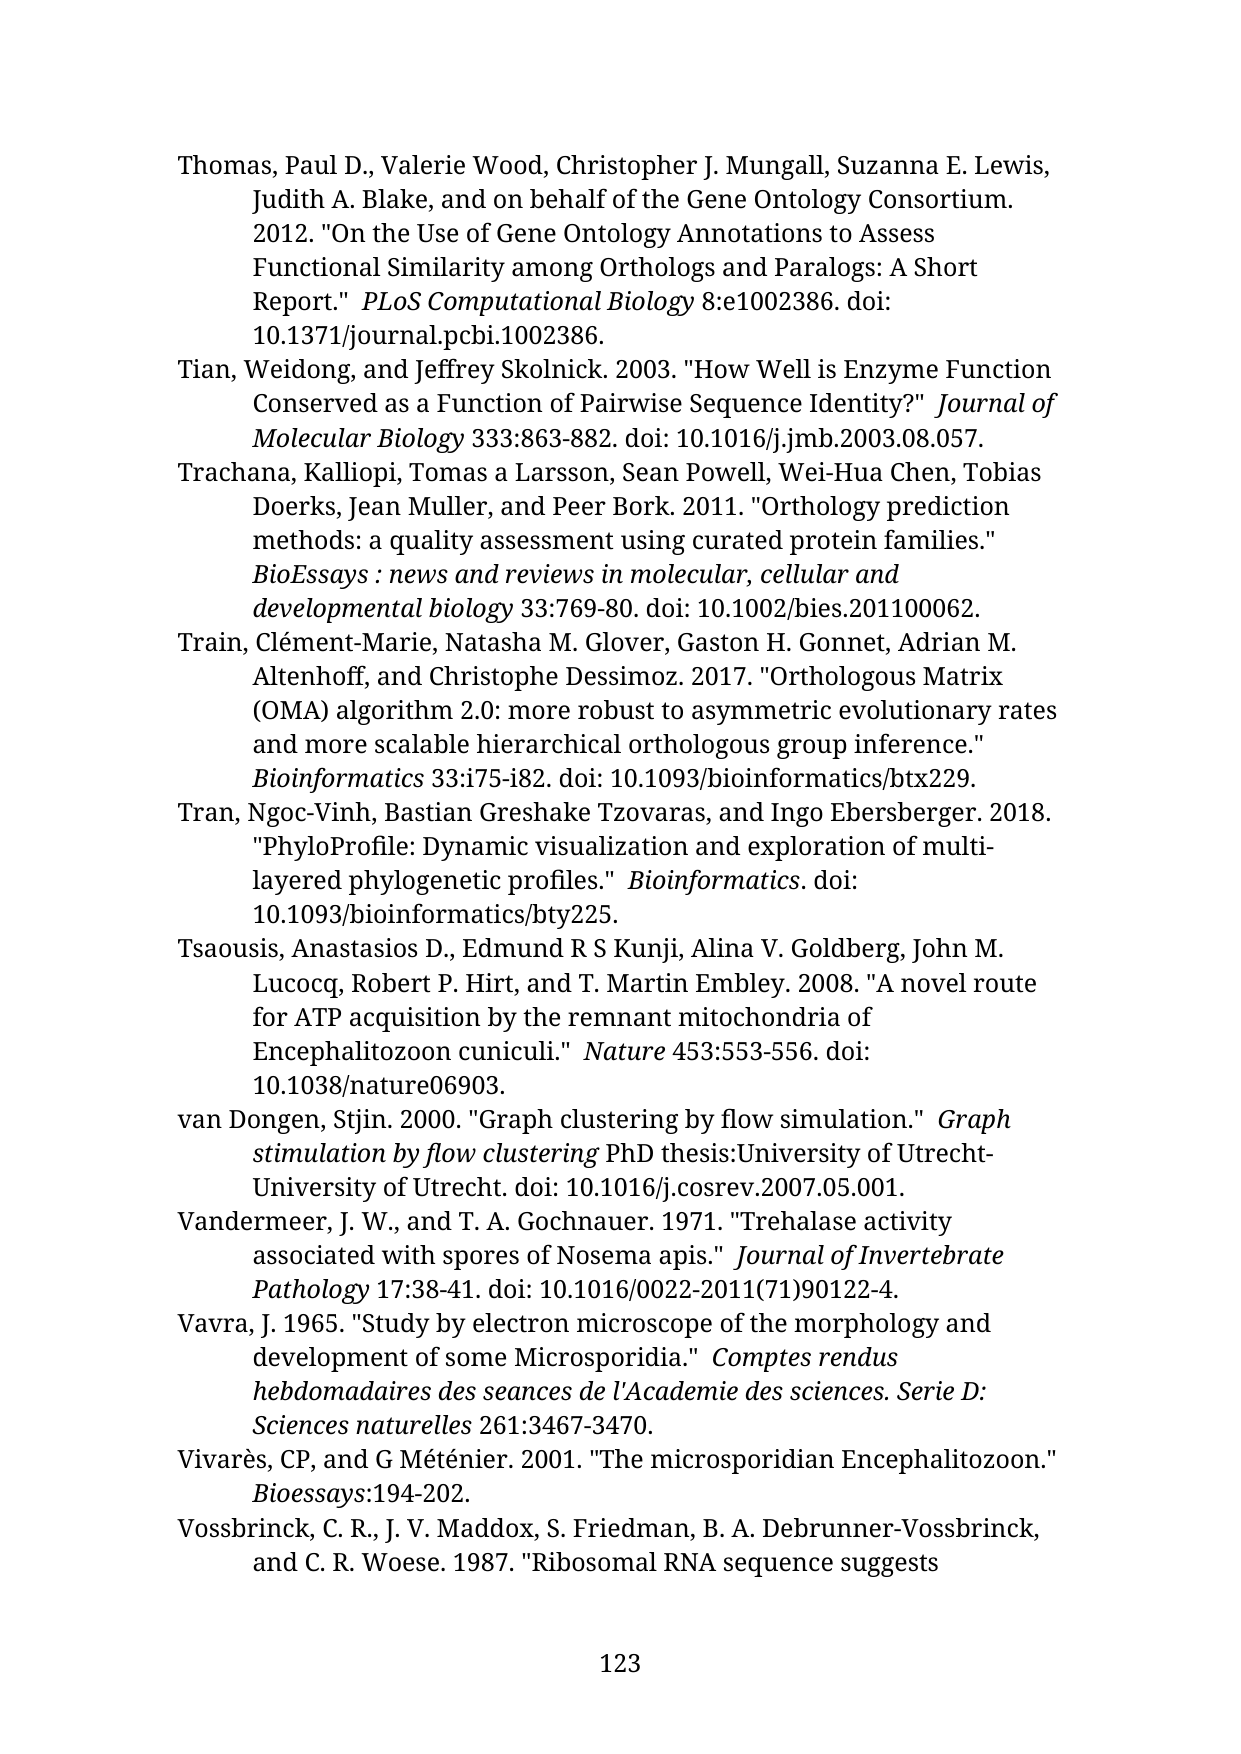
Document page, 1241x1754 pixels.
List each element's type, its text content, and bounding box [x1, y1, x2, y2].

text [177, 1510, 1063, 1578]
text Tran, Ngoc-Vinh, Bastian Greshake Tzovaras, and Ingo Ebersberger. 2018. "PhyloProfile: Dynamic visualization and exploration of multi-layered phylogenetic profiles." Bioinformatics. doi: 10.1093/bioinformatics/bty225. [177, 795, 1063, 931]
text Tian, Weidong, and Jeffrey Skolnick. 2003. "How Well is Enzyme Function Conserved as a Function of Pairwise Sequence Identity?" Journal of Molecular Biology 333:863-882. doi: 10.1016/j.jmb.2003.08.057. [177, 352, 1063, 454]
text van Dongen, Stjin. 2000. "Graph clustering by flow simulation." Graph stimulation by flow clustering PhD thesis:University of Utrecht-University of Utrecht. doi: 10.1016/j.cosrev.2007.05.001. [177, 1101, 1063, 1204]
text Train, Clément-Marie, Natasha M. Glover, Gaston H. Gonnet, Adrian M. Altenhoff, and Christophe Dessimoz. 2017. "Orthologous Matrix (OMA) algorithm 2.0: more robust to asymmetric evolutionary rates and more scalable hierarchical orthologous group inference." Bioinformatics 33:i75-i82. doi: 10.1093/bioinformatics/btx229. [177, 624, 1063, 795]
text Vivarès, CP, and G Méténier. 2001. "The microsporidian Encephalitozoon." Bioessays:194-202. [177, 1442, 1063, 1510]
text Tsaousis, Anastasios D., Edmund R S Kunji, Alina V. Goldberg, John M. Lucocq, Robert P. Hirt, and T. Martin Embley. 2008. "A novel route for ATP acquisition by the remnant mitochondria of Encephalitozoon cuniculi." Nature 453:553-556. doi: 10.1038/nature06903. [177, 931, 1063, 1101]
text Trachana, Kalliopi, Tomas a Larsson, Sean Powell, Wei-Hua Chen, Tobias Doerks, Jean Muller, and Peer Bork. 2011. "Orthology prediction methods: a quality assessment using curated protein families." BioEssays : news and reviews in molecular, cellular and developmental biology 33:769-80. doi: 10.1002/bies.201100062. [177, 454, 1063, 624]
text Vandermeer, J. W., and T. A. Gochnauer. 1971. "Trehalase activity associated with spores of Nosema apis." Journal of Invertebrate Pathology 17:38-41. doi: 10.1016/0022-2011(71)90122-4. [177, 1204, 1063, 1306]
text Vavra, J. 1965. "Study by electron microscope of the morphology and development of some Microsporidia." Comptes rendus hebdomadaires des seances de l'Academie des sciences. Serie D: Sciences naturelles 261:3467-3470. [177, 1306, 1063, 1442]
text Thomas, Paul D., Valerie Wood, Christopher J. Mungall, Suzanna E. Lewis, Judith A. Blake, and on behalf of the Gene Ontology Consortium. 2012. "On the Use of Gene Ontology Annotations to Assess Functional Similarity among Orthologs and Paralogs: A Short Report." PLoS Computational Biology 8:e1002386. doi: 10.1371/journal.pcbi.1002386. [177, 148, 1063, 352]
